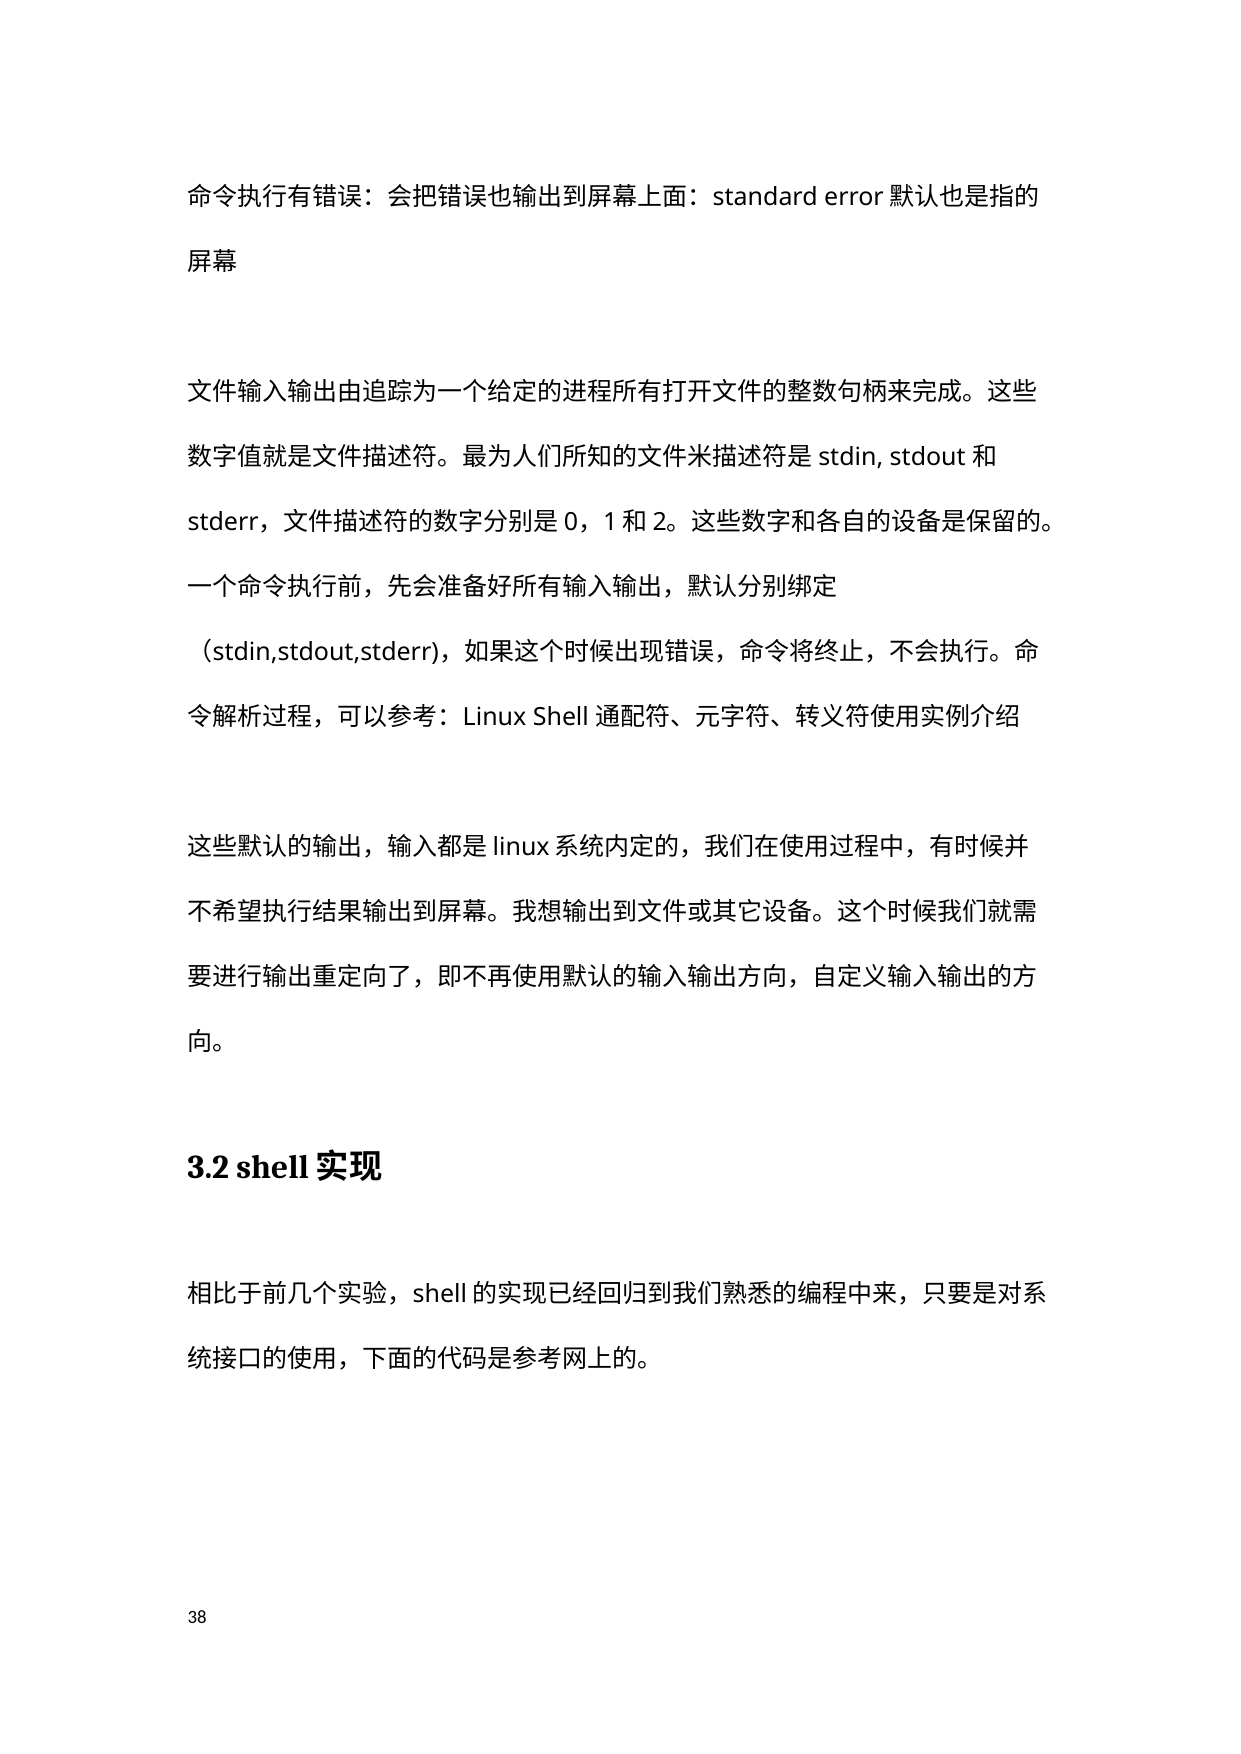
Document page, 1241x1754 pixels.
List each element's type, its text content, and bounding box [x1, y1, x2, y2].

subtitle 3.2 shell实现 [187, 1132, 1053, 1197]
text 相比于前几个实验，shell的实现已经回归到我们熟悉的编程中来，只要是对系统接口的使用，下面的代码是参考网上的。 [187, 1259, 1053, 1389]
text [187, 162, 1053, 1072]
